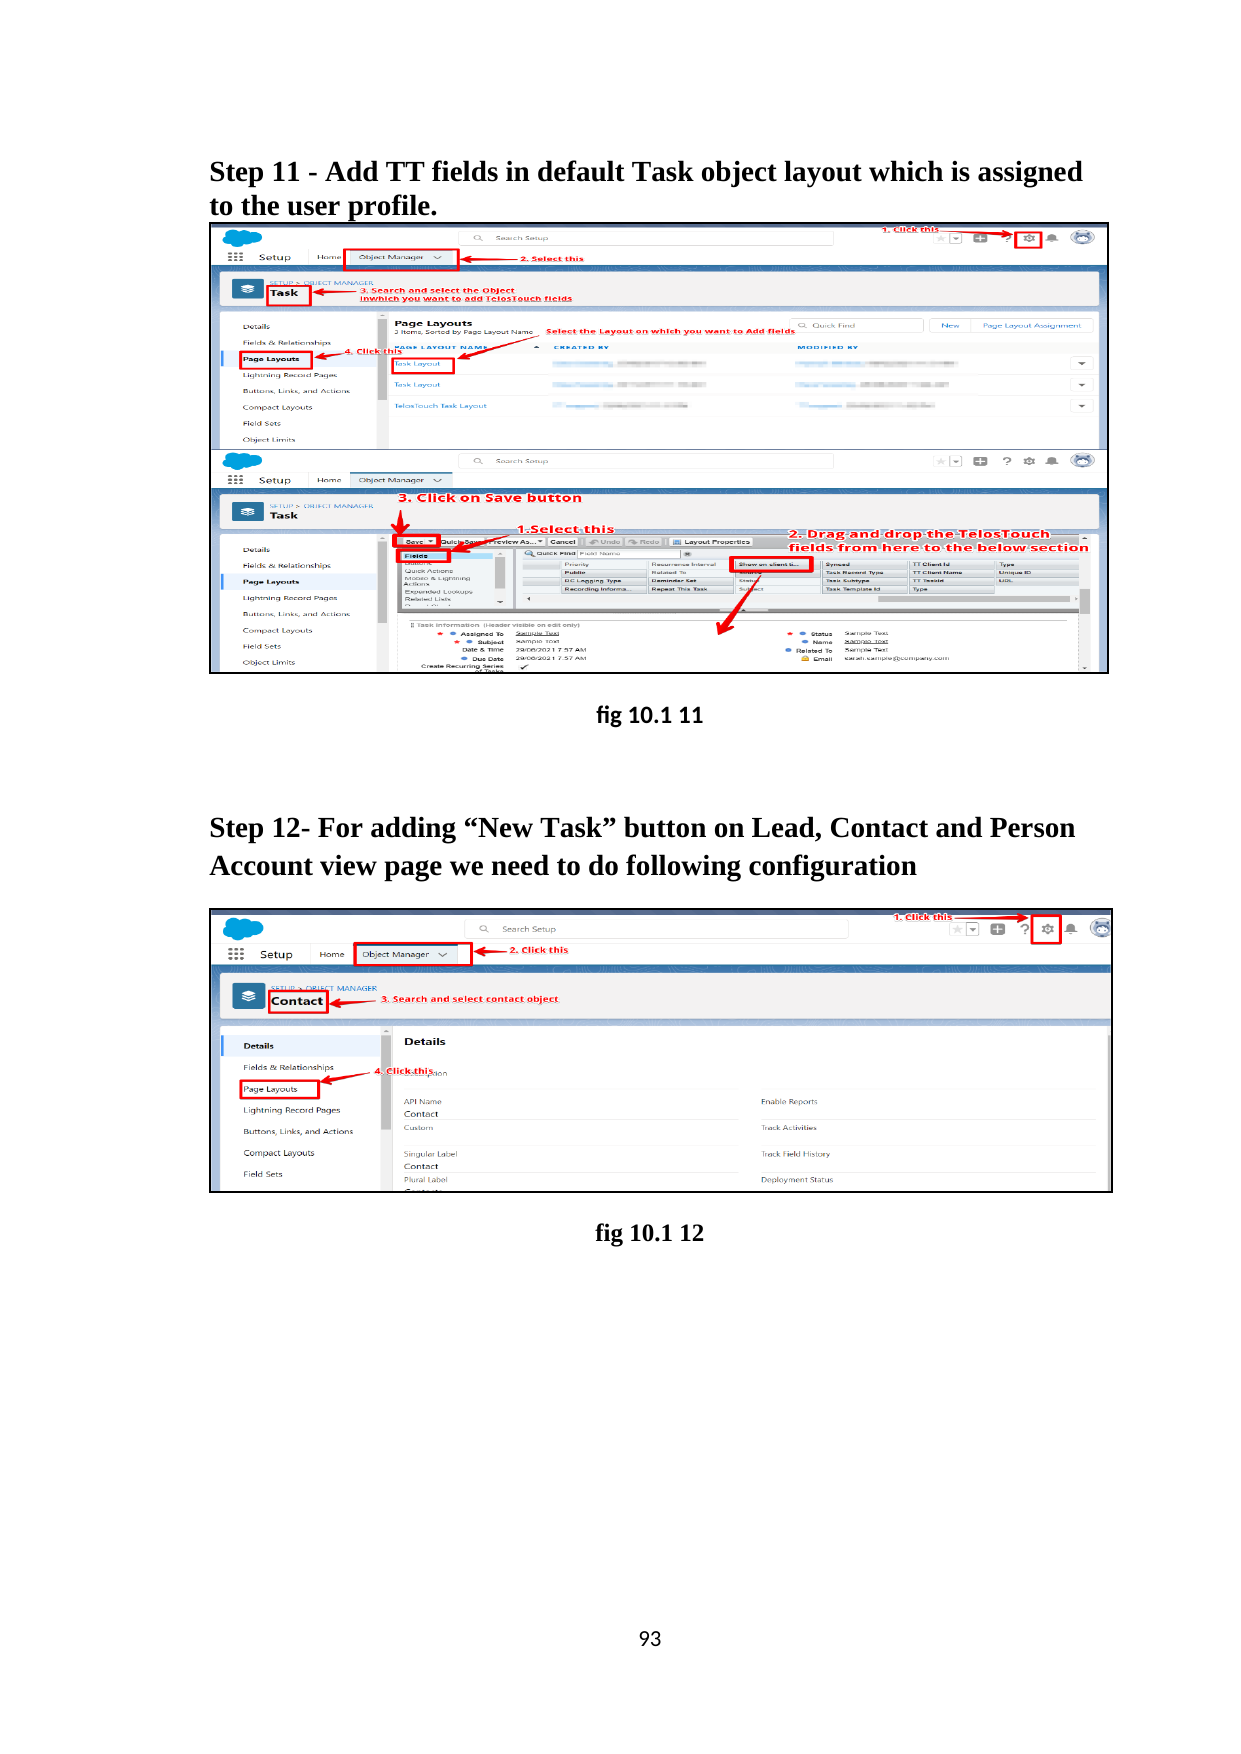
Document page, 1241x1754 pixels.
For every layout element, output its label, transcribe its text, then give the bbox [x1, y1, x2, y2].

text Step 11 - Add TT fields in default Task object layout which is assigned to the user profile. [209, 154, 1090, 222]
picture [211, 910, 1111, 1191]
text fig 10.1 12 [209, 1218, 1090, 1247]
text Step 12- For adding “New Task” button on Lead, Contact and Person Account view page we need to do following configuration [209, 810, 1090, 882]
text fig 10.1 11 [209, 699, 1090, 730]
picture [211, 224, 1107, 672]
